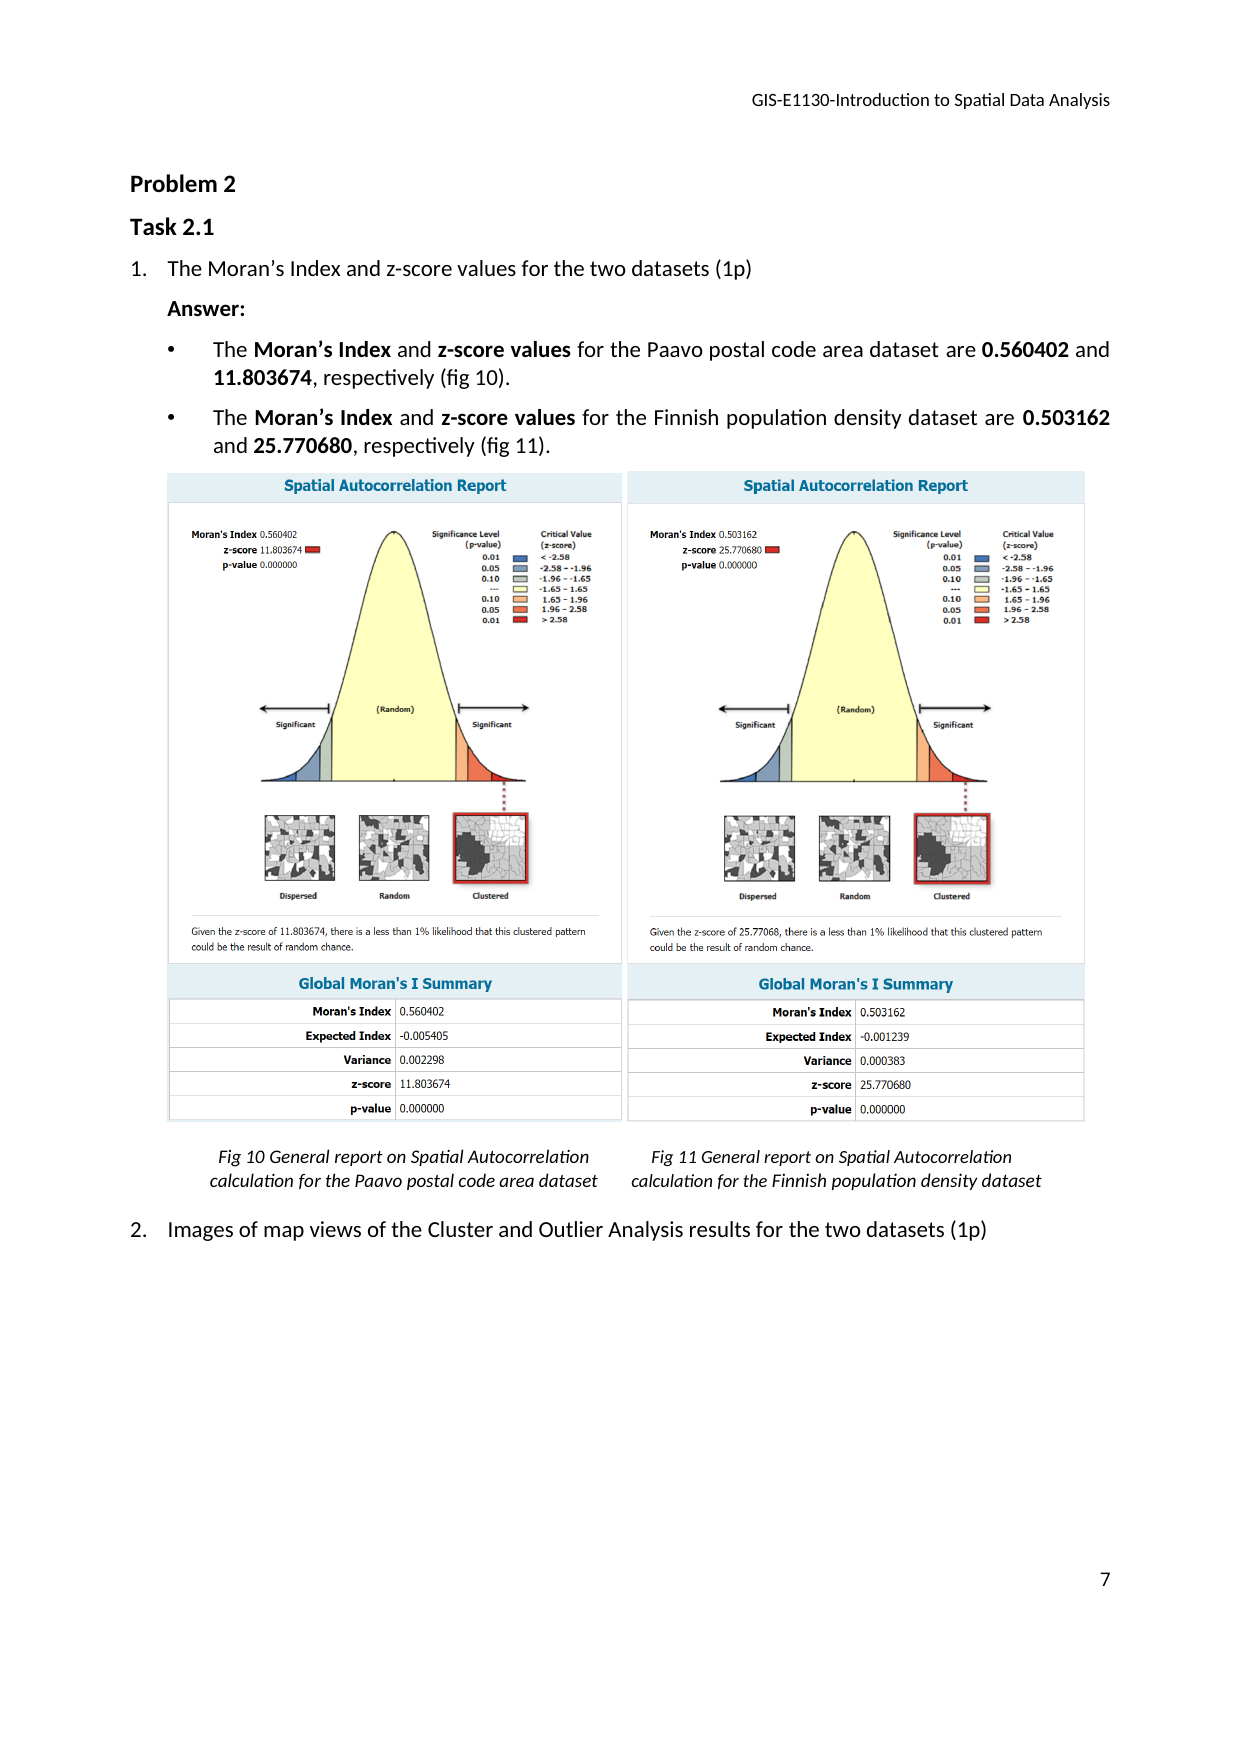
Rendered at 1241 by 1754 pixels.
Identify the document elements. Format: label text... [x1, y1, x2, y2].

list The Moran’s Index and z-score values for the two datasets (1p) [130, 254, 1110, 282]
picture [167, 473, 623, 1122]
list The Moran’s Index and z-score values for the Finnish population density dataset are 0.503162 and 25.770680, respectively (fig 11). [167, 403, 1110, 459]
picture [627, 471, 1085, 1122]
list The Moran’s Index and z-score values for the Paavo postal code area dataset are 0.560402 and 11.803674, respectively (fig 10). [167, 335, 1110, 391]
list Images of map views of the Cluster and Outlier Analysis results for the two datasets (1p) [130, 1216, 1110, 1244]
text Problem 2 [130, 168, 1110, 198]
list Answer: [167, 294, 1110, 322]
list Task 2.1 [130, 211, 1110, 241]
